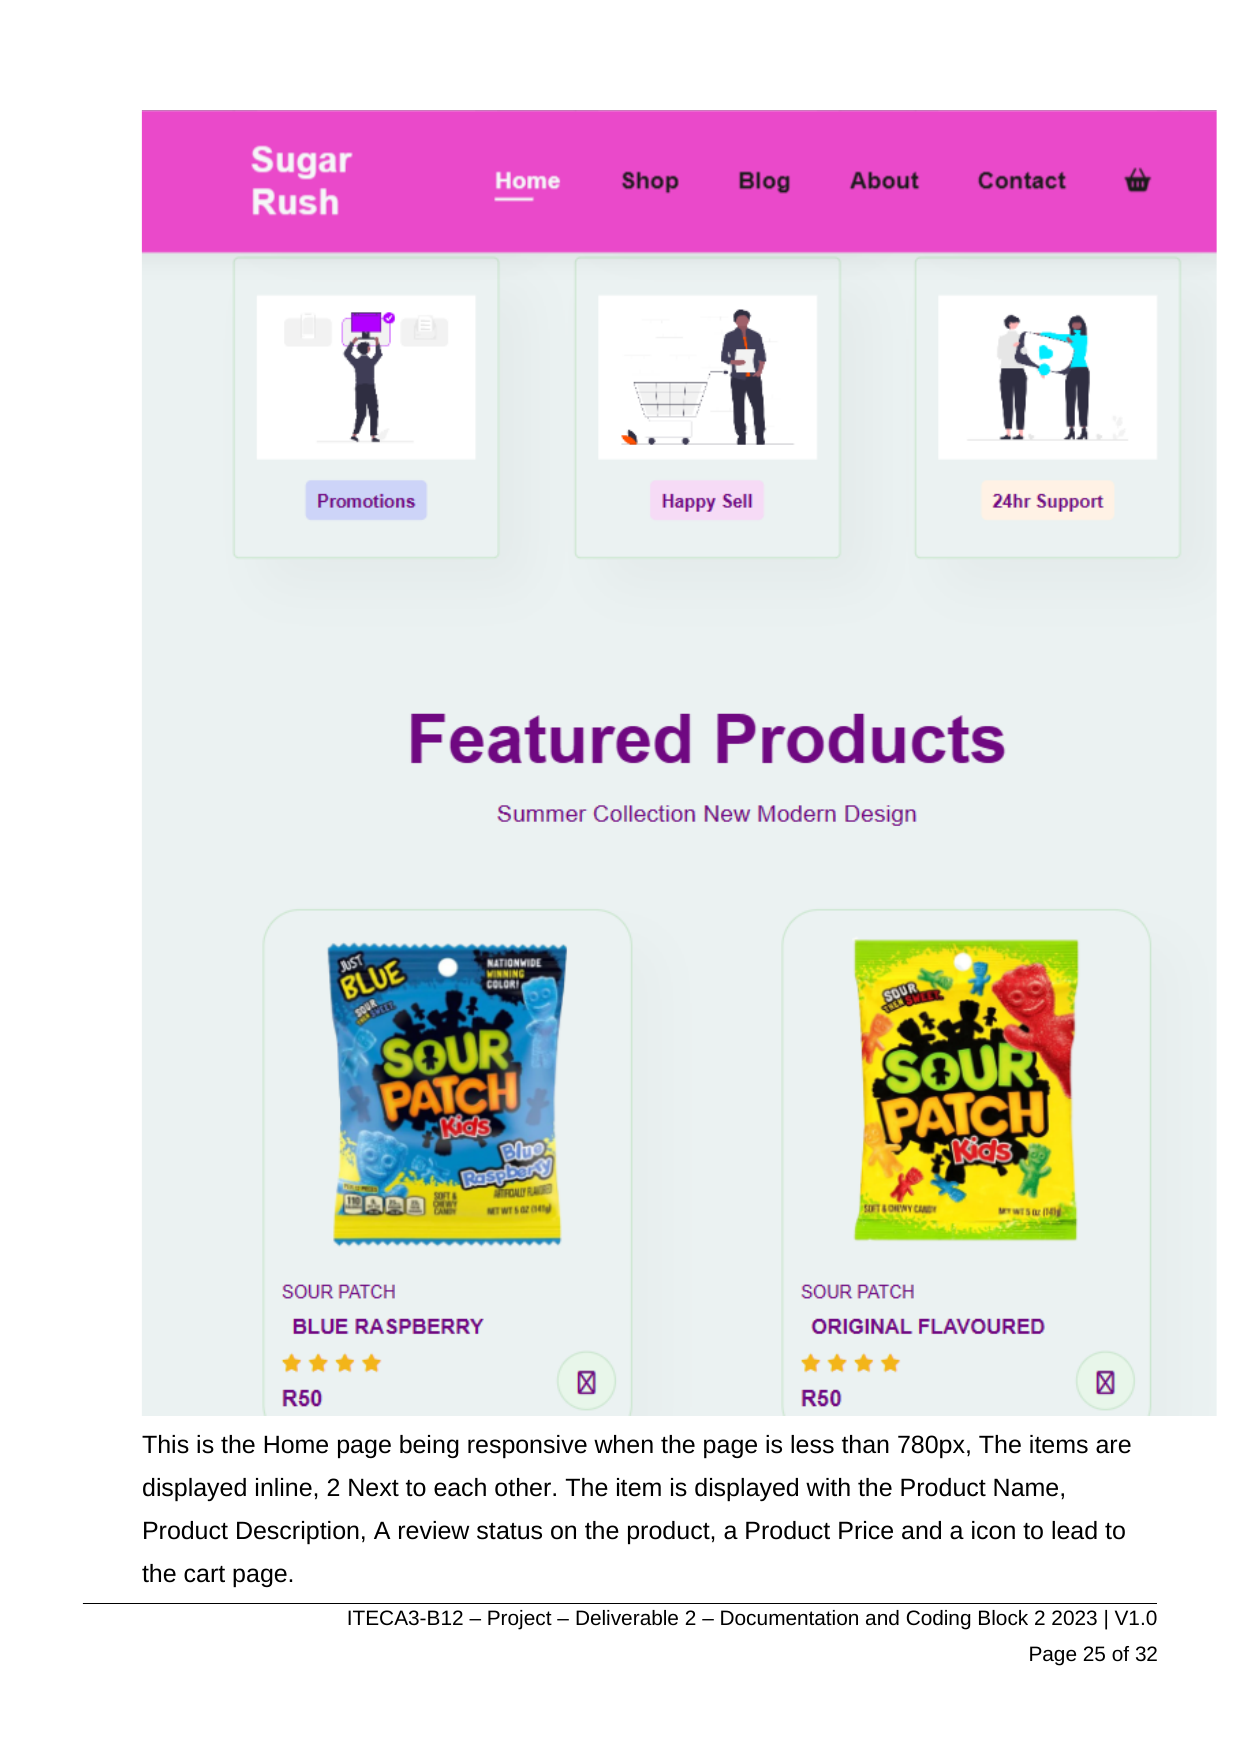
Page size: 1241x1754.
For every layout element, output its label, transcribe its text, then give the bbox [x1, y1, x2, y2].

picture [141, 110, 1217, 1416]
text This is the Home page being responsive when the page is less than 780px, The items are displayed inline, 2 Next to each other. The item is displayed with the Product Name, Product Description, A review status on the product, a Product Price and a icon to lead to the cart page. [142, 1430, 1157, 1588]
